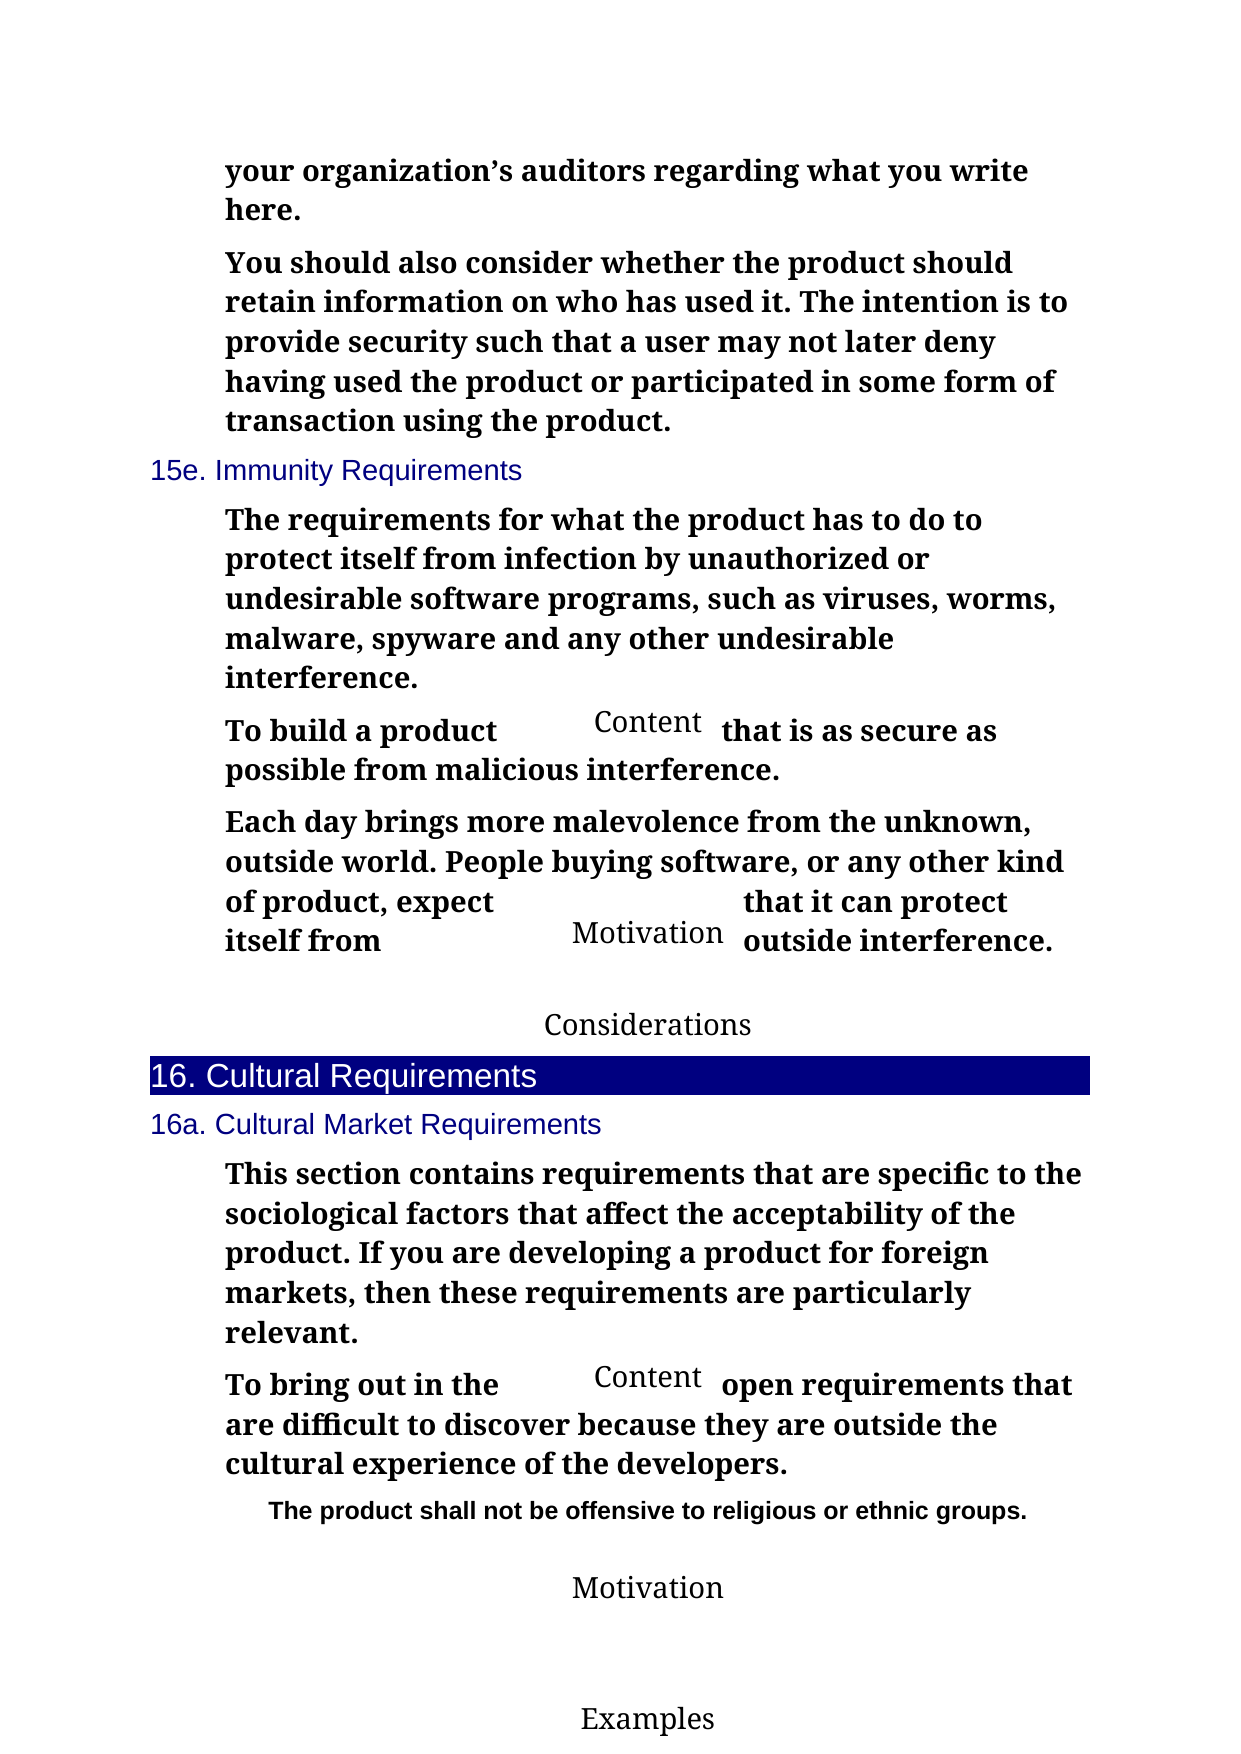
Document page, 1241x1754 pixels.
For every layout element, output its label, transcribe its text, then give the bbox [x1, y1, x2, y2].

text Motivation [572, 1567, 724, 1607]
subtitle To build a product that is as secure as possible from malicious interference. [225, 710, 1090, 789]
subtitle 16a. Cultural Market Requirements [150, 1107, 1090, 1141]
subtitle To bring out in the open requirements that are difficult to discover because they are outside the cultural experience of the developers. [225, 1364, 1090, 1483]
subtitle Each day brings more malevolence from the unknown, outside world. People buying software, or any other kind of product, expect that it can protect itself from outside interference. [225, 802, 1090, 960]
subtitle This section contains requirements that are specific to the sociological factors that affect the acceptability of the product. If you are developing a product for foreign markets, then these requirements are particularly relevant. [225, 1153, 1090, 1352]
text Motivation [572, 913, 724, 952]
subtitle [225, 150, 1090, 229]
text The product shall not be offensive to religious or ethnic groups. [268, 1496, 1090, 1524]
text Content [593, 702, 702, 741]
subtitle 16. Cultural Requirements [150, 1056, 1090, 1095]
text Considerations [544, 1004, 752, 1044]
text Examples [580, 1699, 715, 1738]
text Content [593, 1356, 702, 1396]
subtitle 15e. Immunity Requirements [150, 453, 1090, 486]
subtitle The requirements for what the product has to do to protect itself from infection by unauthorized or undesirable software programs, such as viruses, worms, malware, spyware and any other undesirable interference. [225, 499, 1090, 697]
subtitle You should also consider whether the product should retain information on who has used it. The intention is to provide security such that a user may not later deny having used the product or participated in some form of transaction using the product. [225, 242, 1090, 440]
